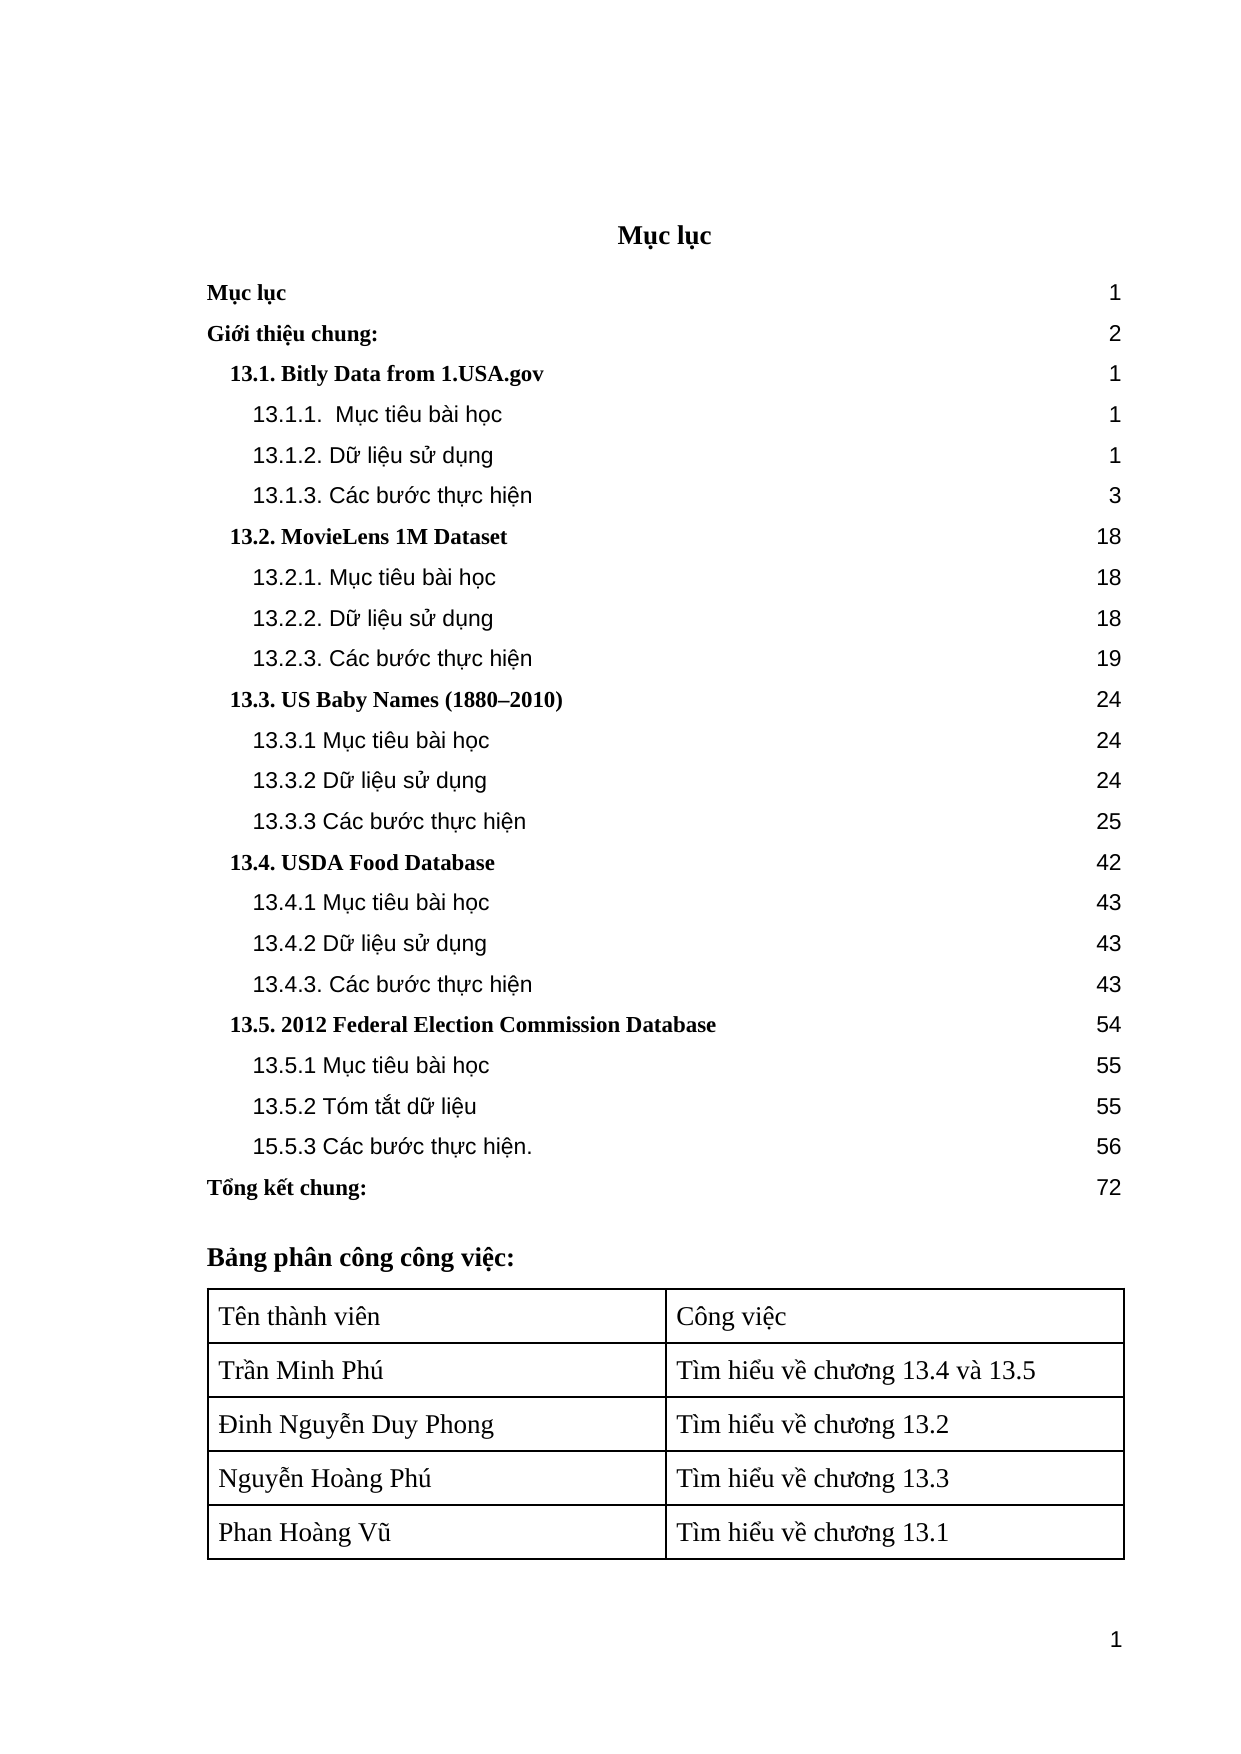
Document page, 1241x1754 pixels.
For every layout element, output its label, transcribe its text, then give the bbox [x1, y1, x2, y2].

table_cell Nguyễn Hoàng Phú [209, 1452, 665, 1504]
table_cell Tìm hiểu về chương 13.4 và 13.5 [667, 1344, 1123, 1396]
table_cell Phan Hoàng Vũ [209, 1506, 665, 1558]
subtitle Mục lục [207, 219, 1122, 251]
table_cell Tìm hiểu về chương 13.2 [667, 1398, 1123, 1450]
text Bảng phân công công việc: [207, 1241, 1122, 1272]
table_header Công việc [667, 1290, 1123, 1342]
table_cell Tìm hiểu về chương 13.1 [667, 1506, 1123, 1558]
table_header Tên thành viên [209, 1290, 665, 1342]
table_cell Tìm hiểu về chương 13.3 [667, 1452, 1123, 1504]
table_cell Trần Minh Phú [209, 1344, 665, 1396]
table_cell Đinh Nguyễn Duy Phong [209, 1398, 665, 1450]
